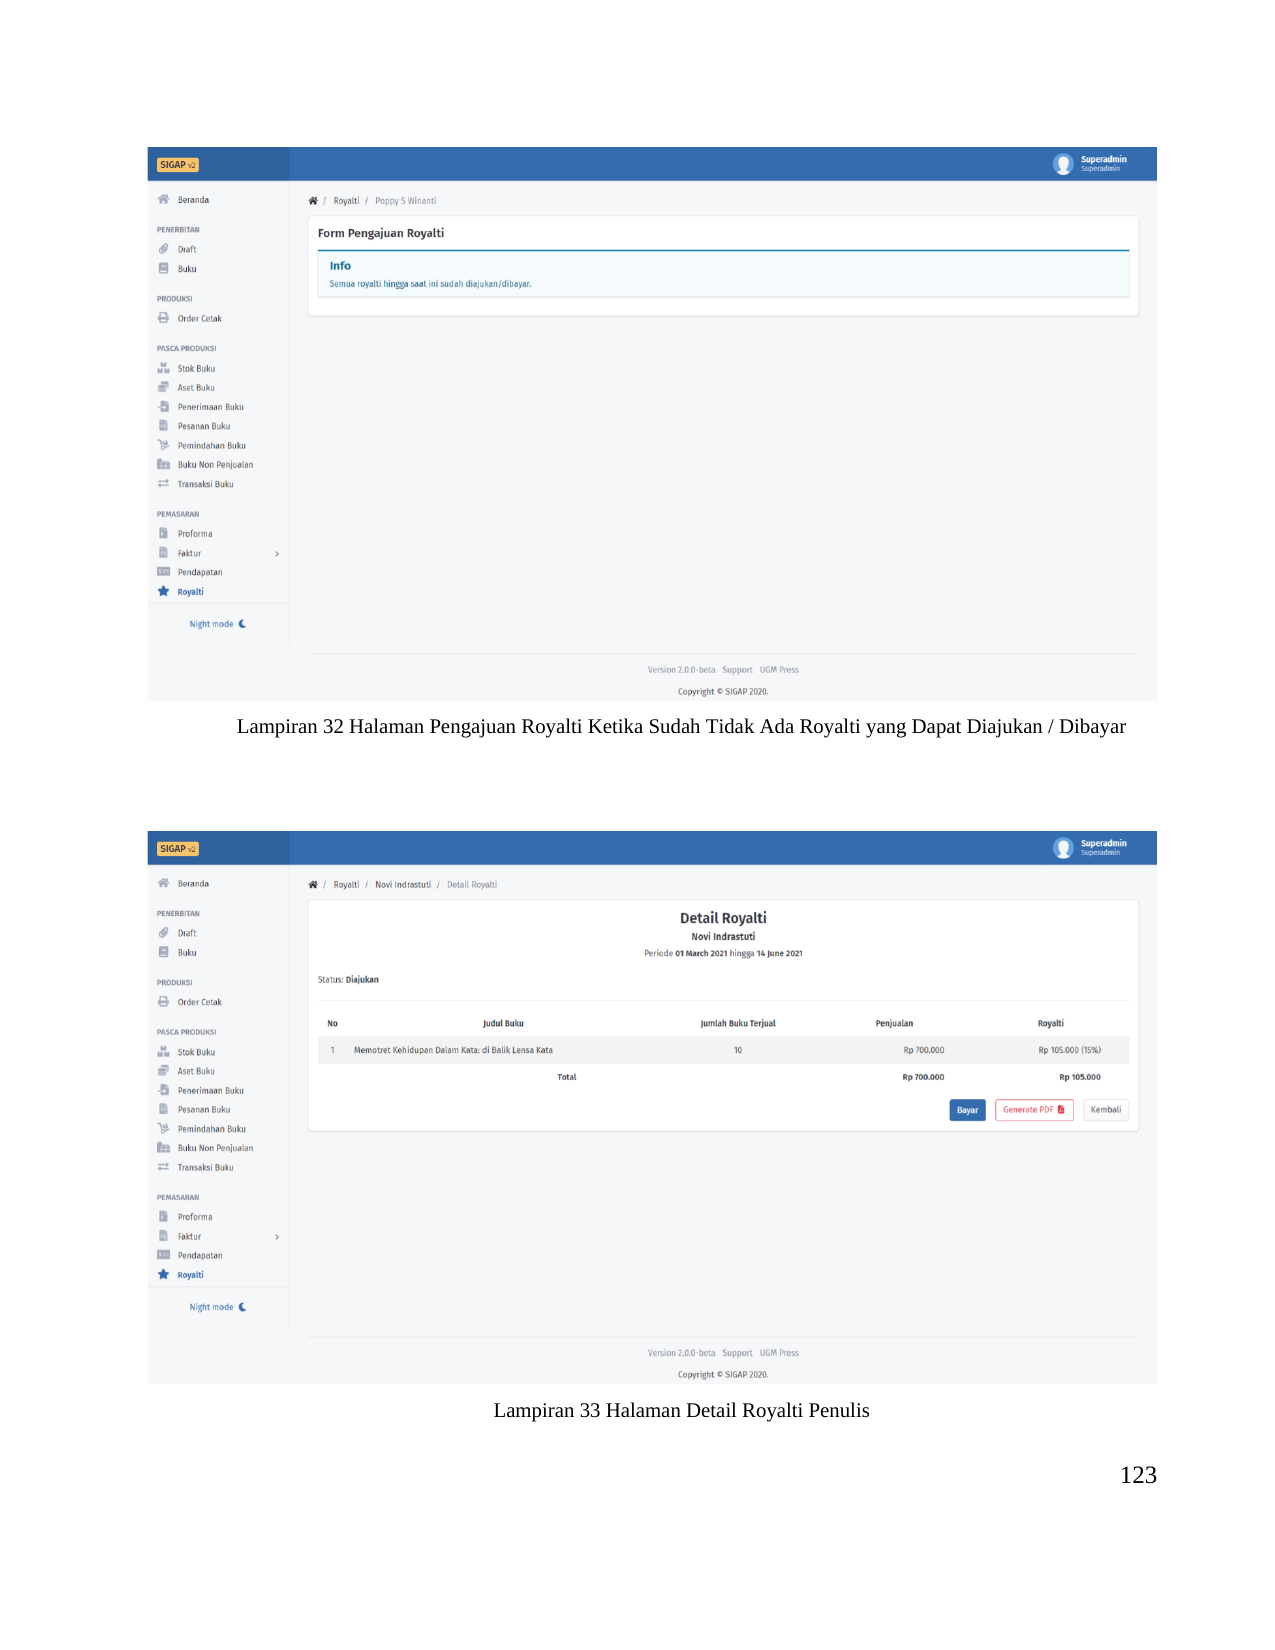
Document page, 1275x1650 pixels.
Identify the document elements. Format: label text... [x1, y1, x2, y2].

picture [147, 831, 1157, 1384]
text Lampiran 33 Halaman Detail Royalti Penulis [148, 1398, 1157, 1422]
text Lampiran 32 Halaman Pengajuan Royalti Ketika Sudah Tidak Ada Royalti yang Dapat Diajukan / Dibayar [148, 714, 1157, 738]
picture [147, 147, 1157, 701]
